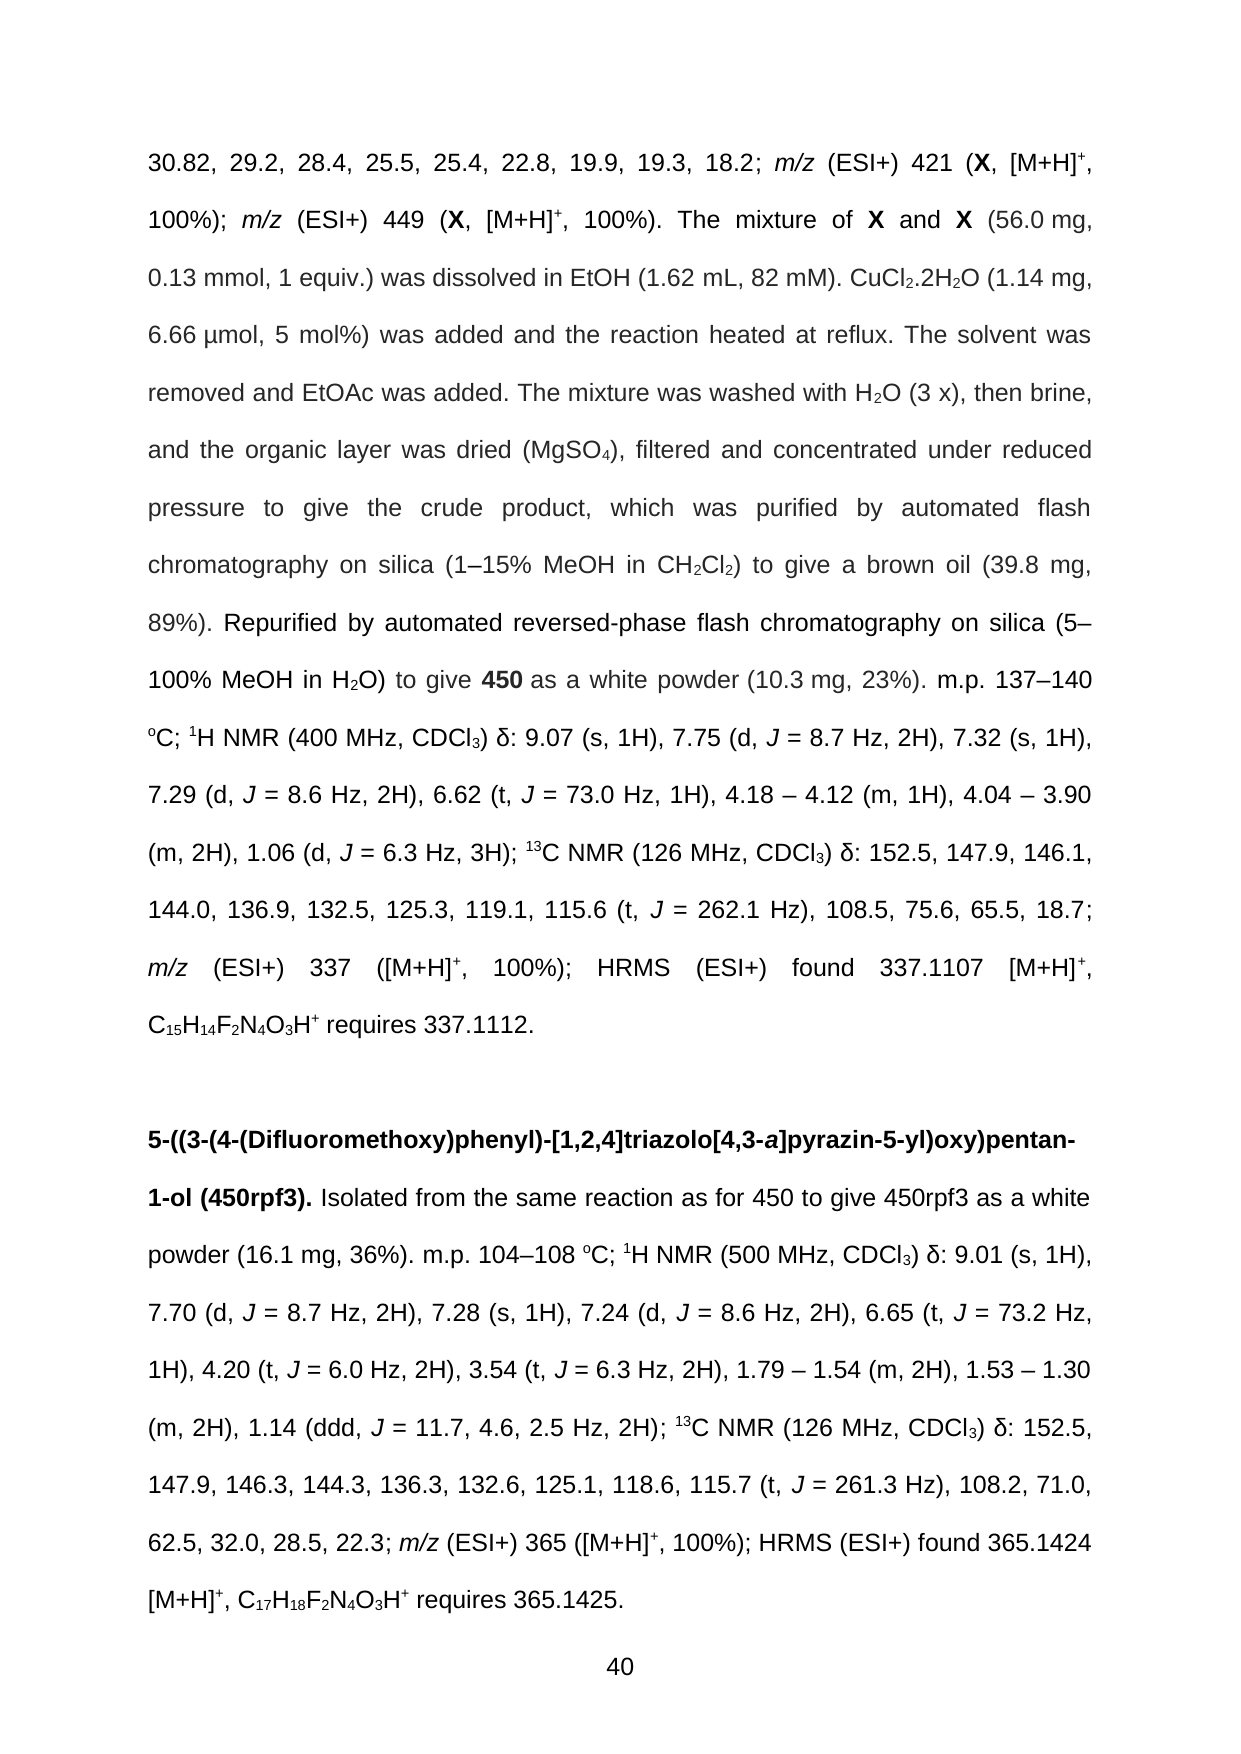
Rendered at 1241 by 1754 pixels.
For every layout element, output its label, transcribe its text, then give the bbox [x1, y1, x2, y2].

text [148, 148, 1093, 1039]
text 5-((3-(4-(Difluoromethoxy)phenyl)-[1,2,4]triazolo[4,3-a]pyrazin-5-yl)oxy)pentan-1-ol (450rpf3). Isolated from the same reaction as for 450 to give 450rpf3 as a white powder (16.1 mg, 36%). m.p. 104–108 oC; 1H NMR (500 MHz, CDCl3) δ: 9.01 (s, 1H), 7.70 (d, J = 8.7 Hz, 2H), 7.28 (s, 1H), 7.24 (d, J = 8.6 Hz, 2H), 6.65 (t, J = 73.2 Hz, 1H), 4.20 (t, J = 6.0 Hz, 2H), 3.54 (t, J = 6.3 Hz, 2H), 1.79 – 1.54 (m, 2H), 1.53 – 1.30 (m, 2H), 1.14 (ddd, J = 11.7, 4.6, 2.5 Hz, 2H); 13C NMR (126 MHz, CDCl3) δ: 152.5, 147.9, 146.3, 144.3, 136.3, 132.6, 125.1, 118.6, 115.7 (t, J = 261.3 Hz), 108.2, 71.0, 62.5, 32.0, 28.5, 22.3; m/z (ESI+) 365 ([M+H]+, 100%); HRMS (ESI+) found 365.1424 [M+H]+, C17H18F2N4O3H+ requires 365.1425. [148, 1125, 1093, 1614]
